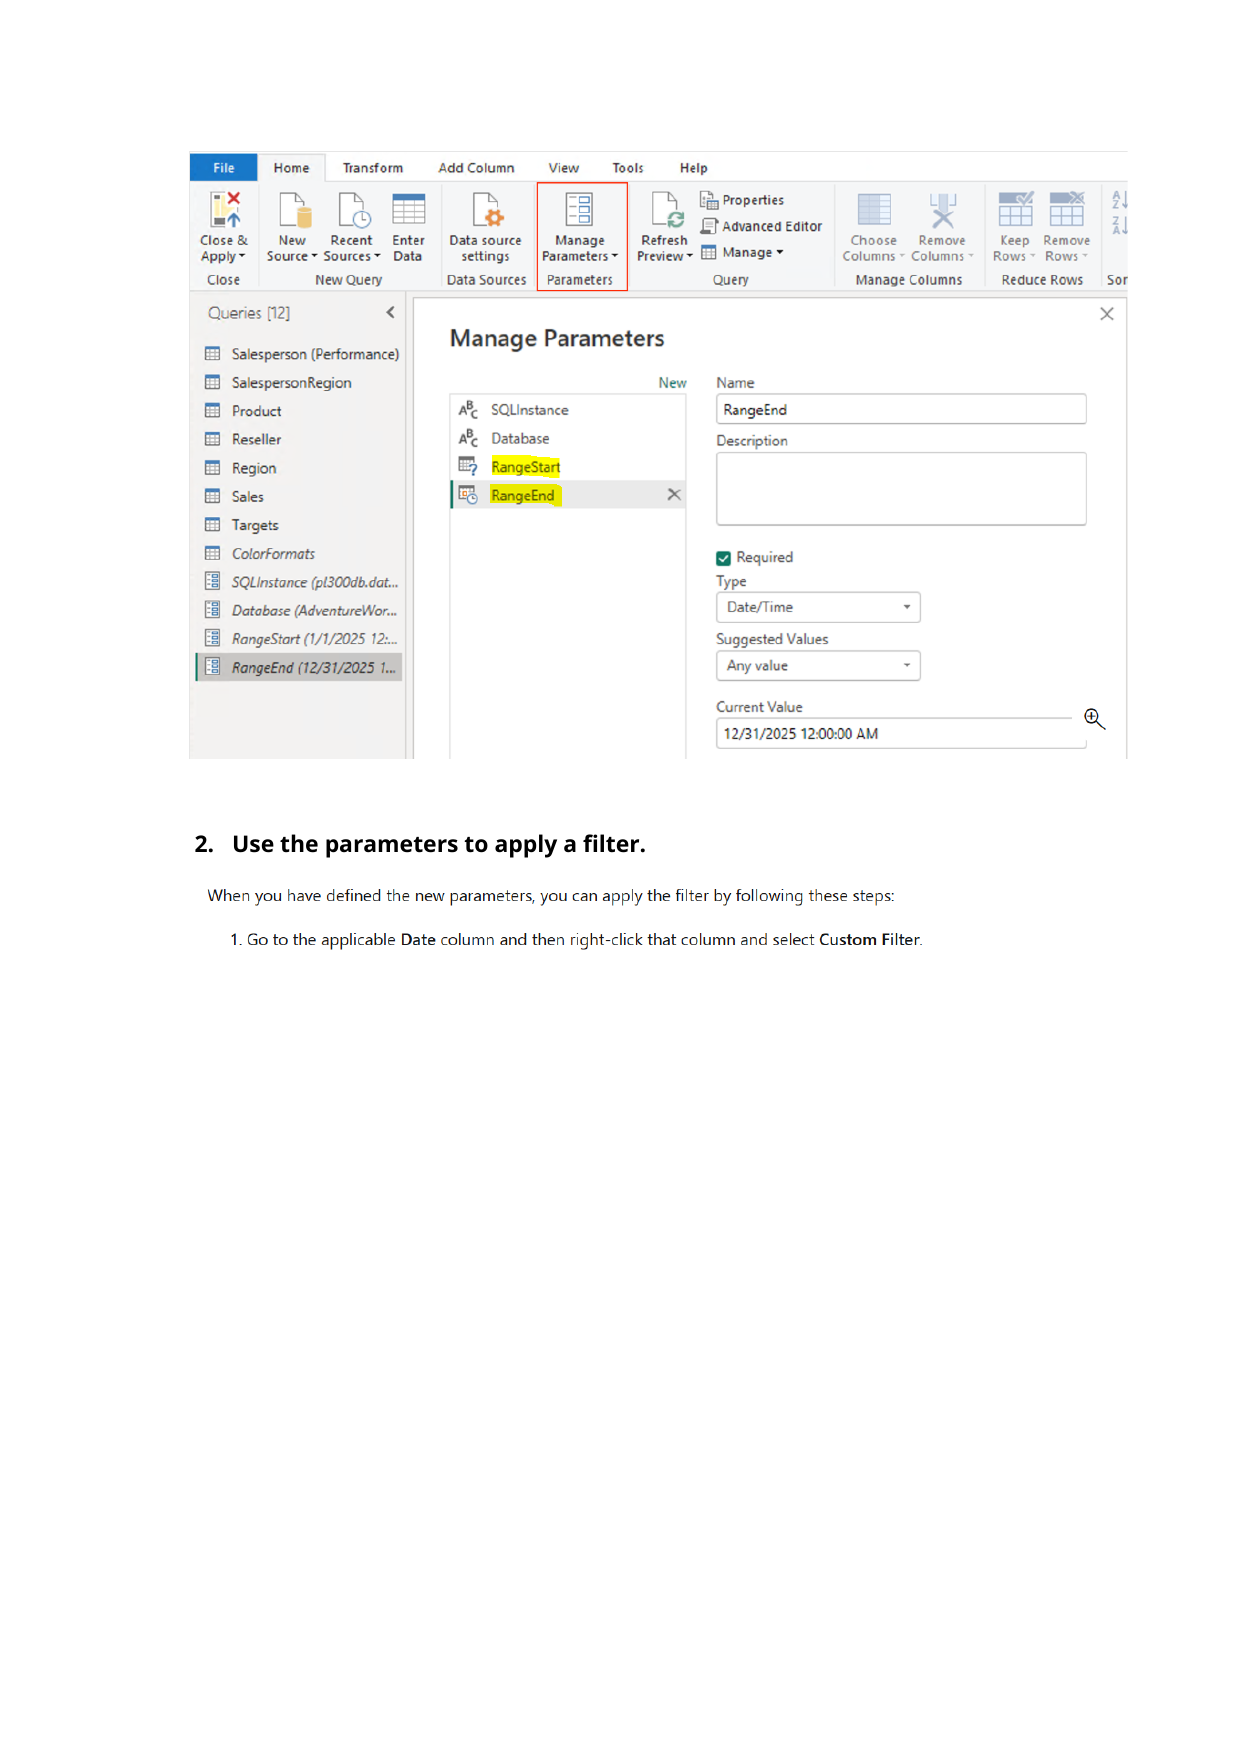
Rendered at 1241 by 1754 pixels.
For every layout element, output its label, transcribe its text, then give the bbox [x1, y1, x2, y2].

list Use the parameters to apply a filter. [194, 828, 1090, 859]
picture [187, 150, 1128, 759]
picture [194, 878, 1135, 961]
